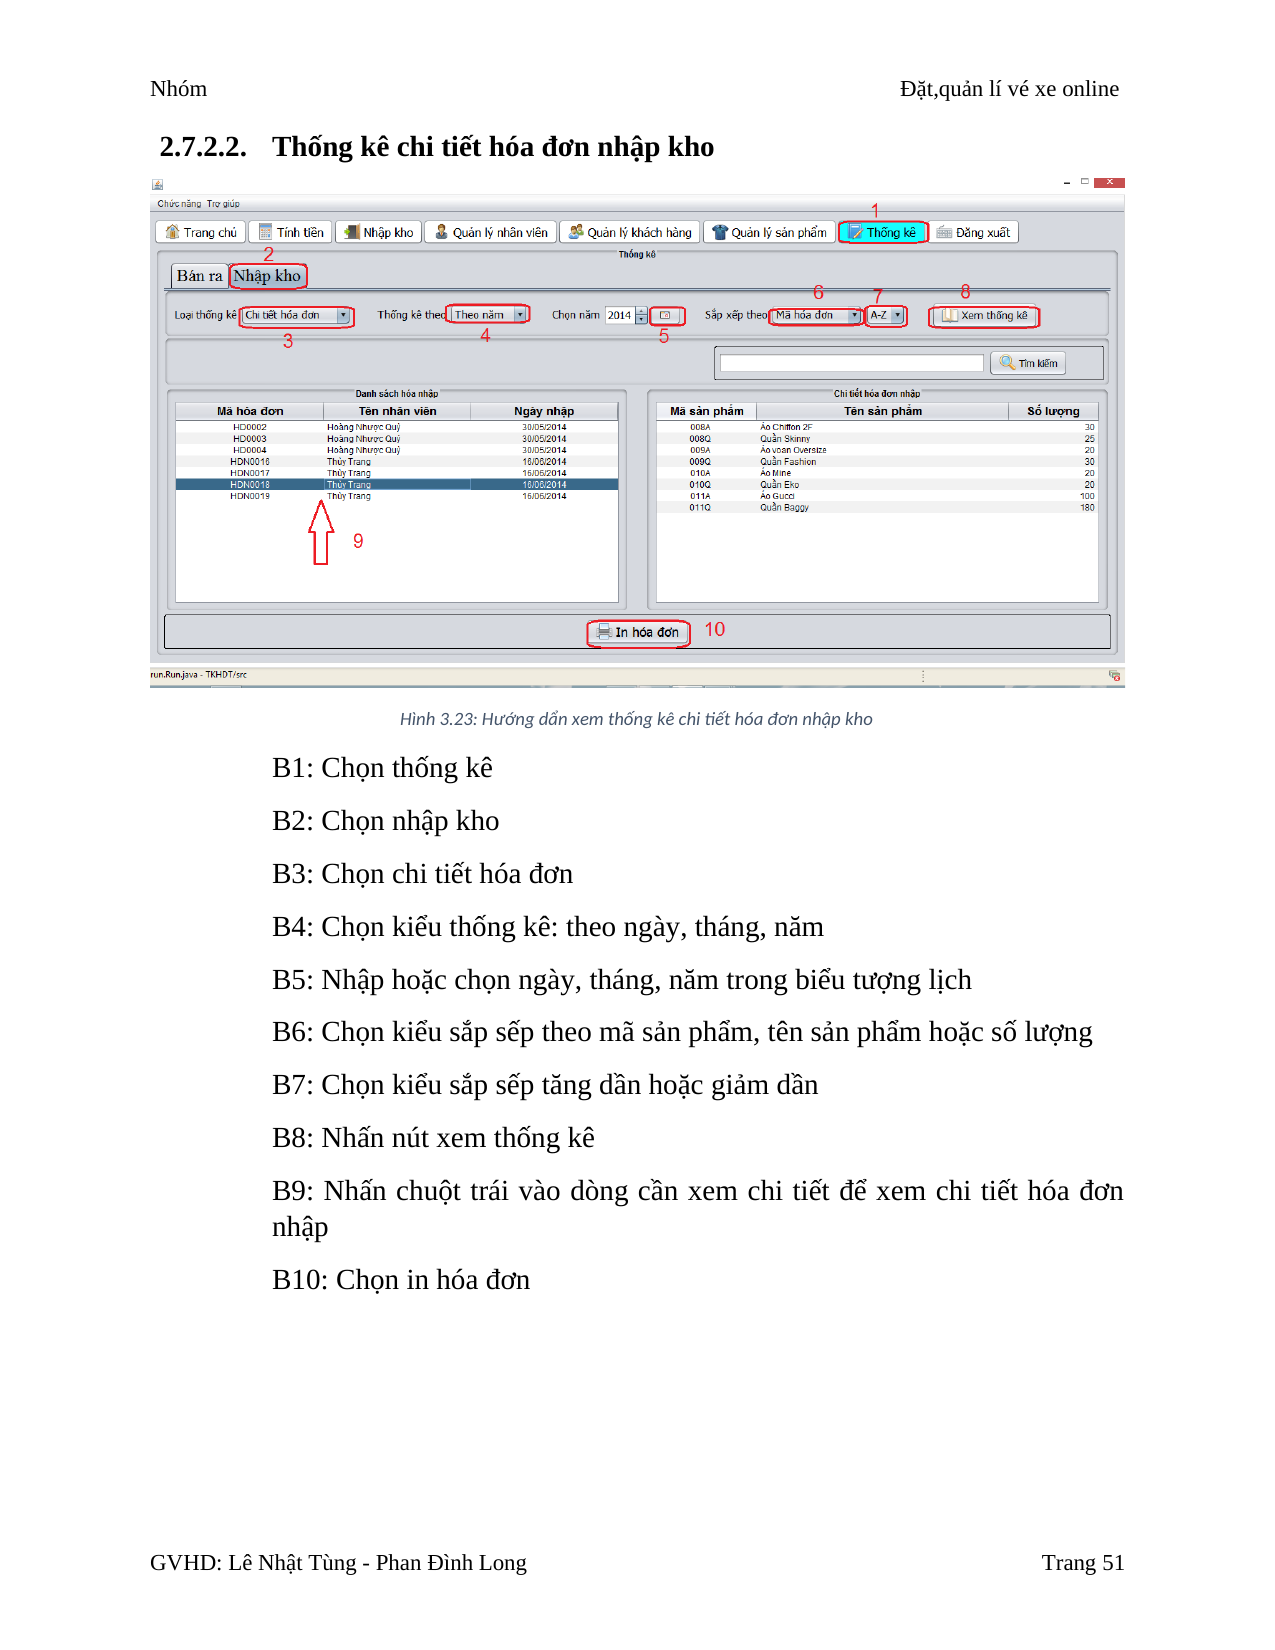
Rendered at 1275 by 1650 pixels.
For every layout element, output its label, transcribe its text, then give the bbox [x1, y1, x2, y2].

text B2: Chọn nhập kho [272, 803, 1125, 837]
text B1: Chọn thống kê [272, 751, 1125, 784]
text B5: Nhập hoặc chọn ngày, tháng, năm trong biểu tượng lịch [272, 962, 1125, 995]
subtitle Thống kê chi tiết hóa đơn nhập kho [159, 129, 1125, 163]
text B9: Nhấn chuột trái vào dòng cần xem chi tiết để xem chi tiết hóa đơn nhập [272, 1173, 1125, 1243]
text B3: Chọn chi tiết hóa đơn [272, 856, 1125, 890]
text B6: Chọn kiểu sắp sếp theo mã sản phẩm, tên sản phẩm hoặc số lượng [272, 1014, 1125, 1048]
text Hình 3.23: Hướng dẩn xem thống kê chi tiết hóa đơn nhập kho [150, 707, 1125, 730]
picture [150, 178, 1125, 688]
text B4: Chọn kiểu thống kê: theo ngày, tháng, năm [272, 909, 1125, 942]
text B8: Nhấn nút xem thống kê [272, 1120, 1125, 1154]
text B10: Chọn in hóa đơn [272, 1262, 1125, 1296]
text B7: Chọn kiểu sắp sếp tăng dần hoặc giảm dần [272, 1067, 1125, 1101]
